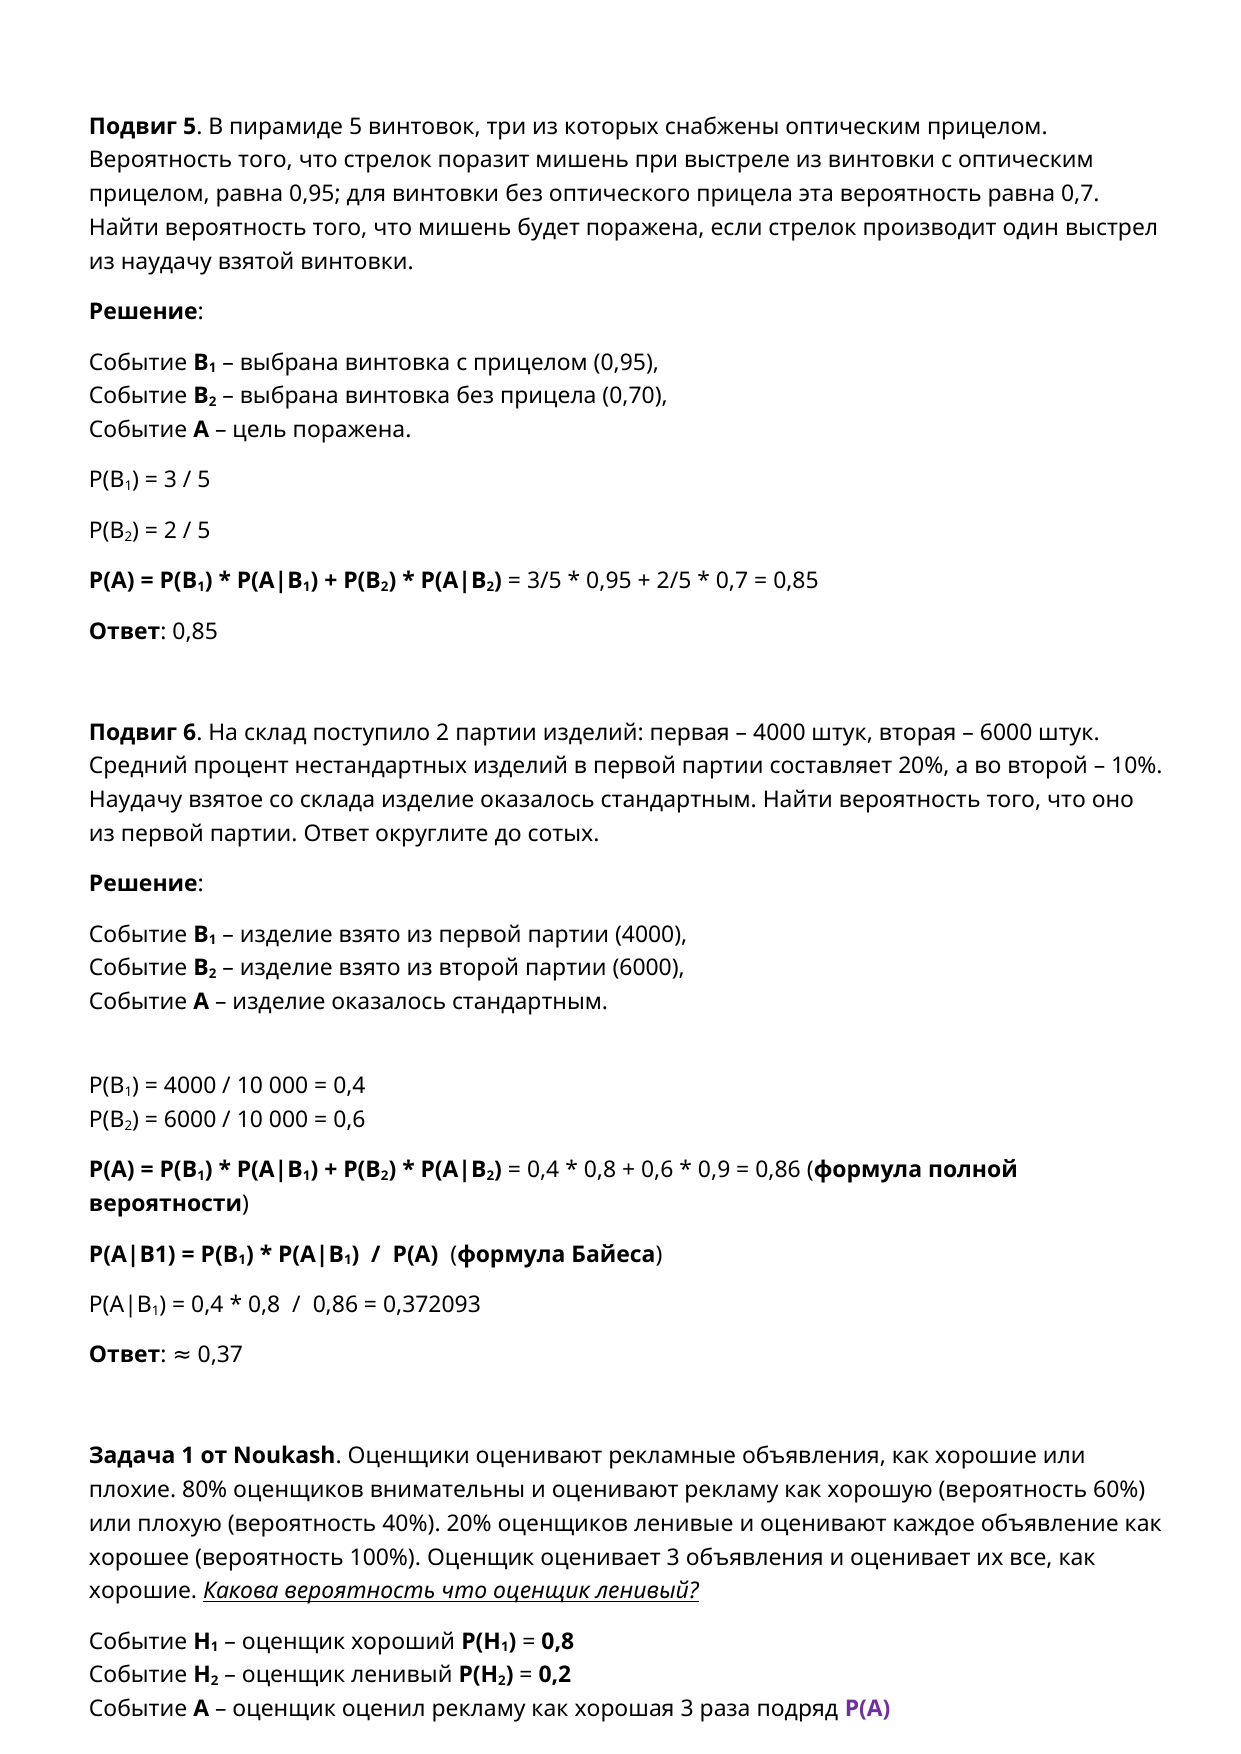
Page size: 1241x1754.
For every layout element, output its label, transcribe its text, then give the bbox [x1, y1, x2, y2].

text Решение: [89, 867, 1167, 898]
text Событие В2 – выбрана винтовка без прицела (0,70), [89, 379, 1167, 410]
text Событие В2 – изделие взято из второй партии (6000), [89, 951, 1167, 982]
text Р(В1) = 4000 / 10 000 = 0,4 [89, 1069, 1167, 1100]
text Решение: [89, 295, 1167, 326]
text Событие В1 – выбрана винтовка с прицелом (0,95), [89, 345, 1167, 377]
text Событие А – оценщик оценил рекламу как хорошая 3 раза подряд Р(А) [89, 1692, 1167, 1723]
text Ответ: ≈ 0,37 [89, 1338, 1167, 1369]
text Событие В1 – изделие взято из первой партии (4000), [89, 917, 1167, 949]
text Р(А|В1) = 0,4 * 0,8 / 0,86 = 0,372093 [89, 1288, 1167, 1319]
text Событие А – изделие оказалось стандартным. [89, 985, 1167, 1016]
text Задача 1 от Noukash. Оценщики оценивают рекламные объявления, как хорошие или плохие. 80% оценщиков внимательны и оценивают рекламу как хорошую (вероятность 60%) или плохую (вероятность 40%). 20% оценщиков ленивые и оценивают каждое объявление как хорошее (вероятность 100%). Оценщик оценивает 3 объявления и оценивает их все, как хорошие. Какова вероятность что оценщик ленивый? [89, 1439, 1167, 1605]
text Р(А) = Р(В1) * Р(А|В1) + Р(В2) * Р(А|В2) = 3/5 * 0,95 + 2/5 * 0,7 = 0,85 [89, 564, 1167, 595]
text Р(В2) = 2 / 5 [89, 514, 1167, 545]
text Р(А|В1) = Р(В1) * Р(А|В1) / Р(А) (формула Байеса) [89, 1237, 1167, 1269]
text Р(В1) = 3 / 5 [89, 463, 1167, 494]
text Р(А) = Р(В1) * Р(А|В1) + Р(В2) * Р(А|В2) = 0,4 * 0,8 + 0,6 * 0,9 = 0,86 (формула полной вероятности) [89, 1153, 1167, 1218]
text Р(В2) = 6000 / 10 000 = 0,6 [89, 1103, 1167, 1134]
text Ответ: 0,85 [89, 614, 1167, 646]
text Подвиг 6. На склад поступило 2 партии изделий: первая – 4000 штук, вторая – 6000 штук. Средний процент нестандартных изделий в первой партии составляет 20%, а во второй – 10%. Наудачу взятое со склада изделие оказалось стандартным. Найти вероятность того, что оно из первой партии. Ответ округлите до сотых. [89, 715, 1167, 848]
text Подвиг 5. В пирамиде 5 винтовок, три из которых снабжены оптическим прицелом. Вероятность того, что стрелок поразит мишень при выстреле из винтовки с оптическим прицелом, равна 0,95; для винтовки без оптического прицела эта вероятность равна 0,7. Найти вероятность того, что мишень будет поражена, если стрелок производит один выстрел из наудачу взятой винтовки. [89, 109, 1167, 276]
text Событие Н2 – оценщик ленивый Р(Н2) = 0,2 [89, 1658, 1167, 1689]
text Событие А – цель поражена. [89, 413, 1167, 444]
text Событие Н1 – оценщик хороший Р(Н1) = 0,8 [89, 1624, 1167, 1656]
